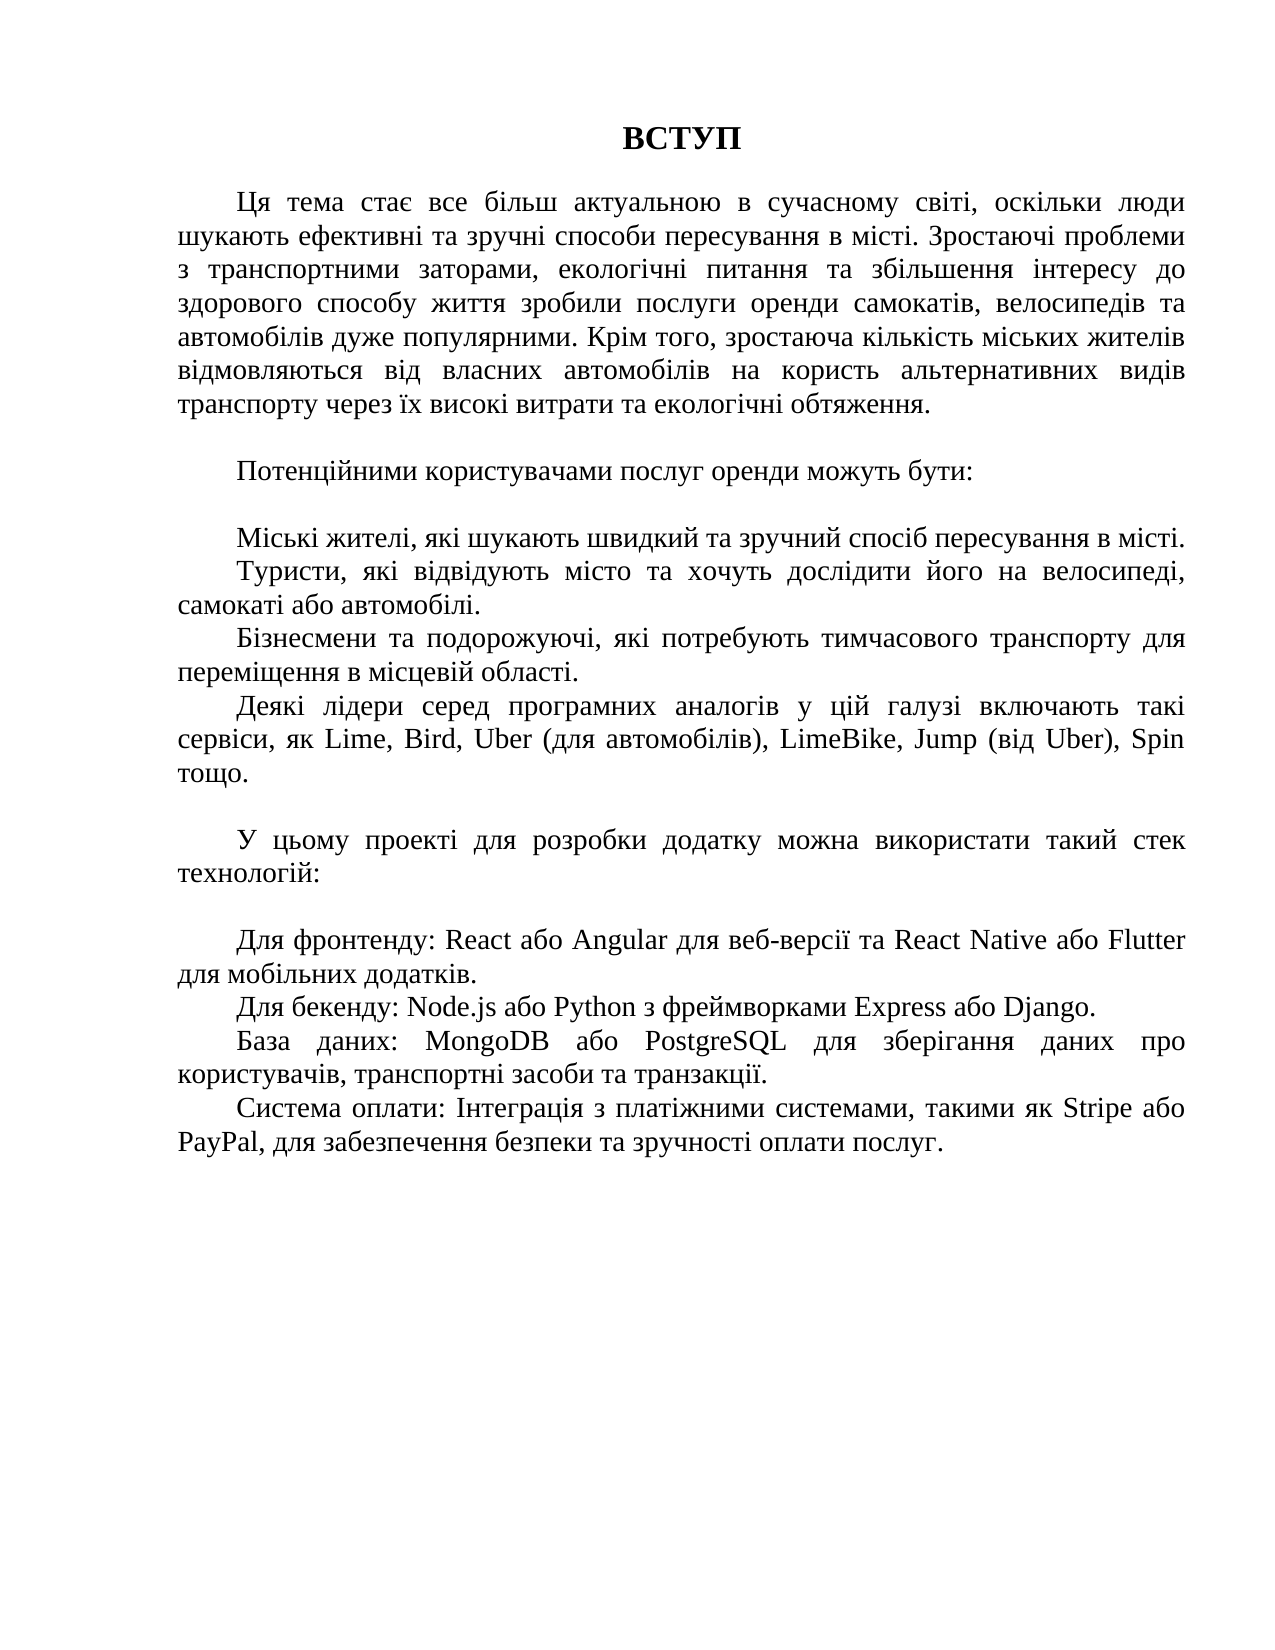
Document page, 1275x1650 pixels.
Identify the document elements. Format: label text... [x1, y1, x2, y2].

text Для бекенду: Node.js або Python з фреймворками Express або Django. [177, 989, 1186, 1023]
text Бізнесмени та подорожуючі, які потребують тимчасового транспорту для переміщення в місцевій області. [177, 621, 1186, 688]
text Ця тема стає все більш актуальною в сучасному світі, оскільки люди шукають ефективні та зручні способи пересування в місті. Зростаючі проблеми з транспортними заторами, екологічні питання та збільшення інтересу до здорового способу життя зробили послуги оренди самокатів, велосипедів та автомобілів дуже популярними. Крім того, зростаюча кількість міських жителів відмовляються від власних автомобілів на користь альтернативних видів транспорту через їх високі витрати та екологічні обтяження. [177, 184, 1186, 419]
text База даних: MongoDB або PostgreSQL для зберігання даних про користувачів, транспортні засоби та транзакції. [177, 1023, 1186, 1090]
text Для фронтенду: React або Angular для веб-версії та React Native або Flutter для мобільних додатків. [177, 922, 1186, 989]
text Деякі лідери серед програмних аналогів у цій галузі включають такі сервіси, як Lime, Bird, Uber (для автомобілів), LimeBike, Jump (від Uber), Spin тощо. [177, 688, 1186, 788]
text Туристи, які відвідують місто та хочуть дослідити його на велосипеді, самокаті або автомобілі. [177, 553, 1186, 621]
text Потенційними користувачами послуг оренди можуть бути: [177, 453, 1186, 486]
text Міські жителі, які шукають швидкий та зручний спосіб пересування в місті. [177, 520, 1186, 553]
text Система оплати: Інтеграція з платіжними системами, такими як Stripe або PayPal, для забезпечення безпеки та зручності оплати послуг. [177, 1090, 1186, 1157]
text ВСТУП [177, 118, 1186, 184]
text У цьому проекті для розробки додатку можна використати такий стек технологій: [177, 822, 1186, 889]
